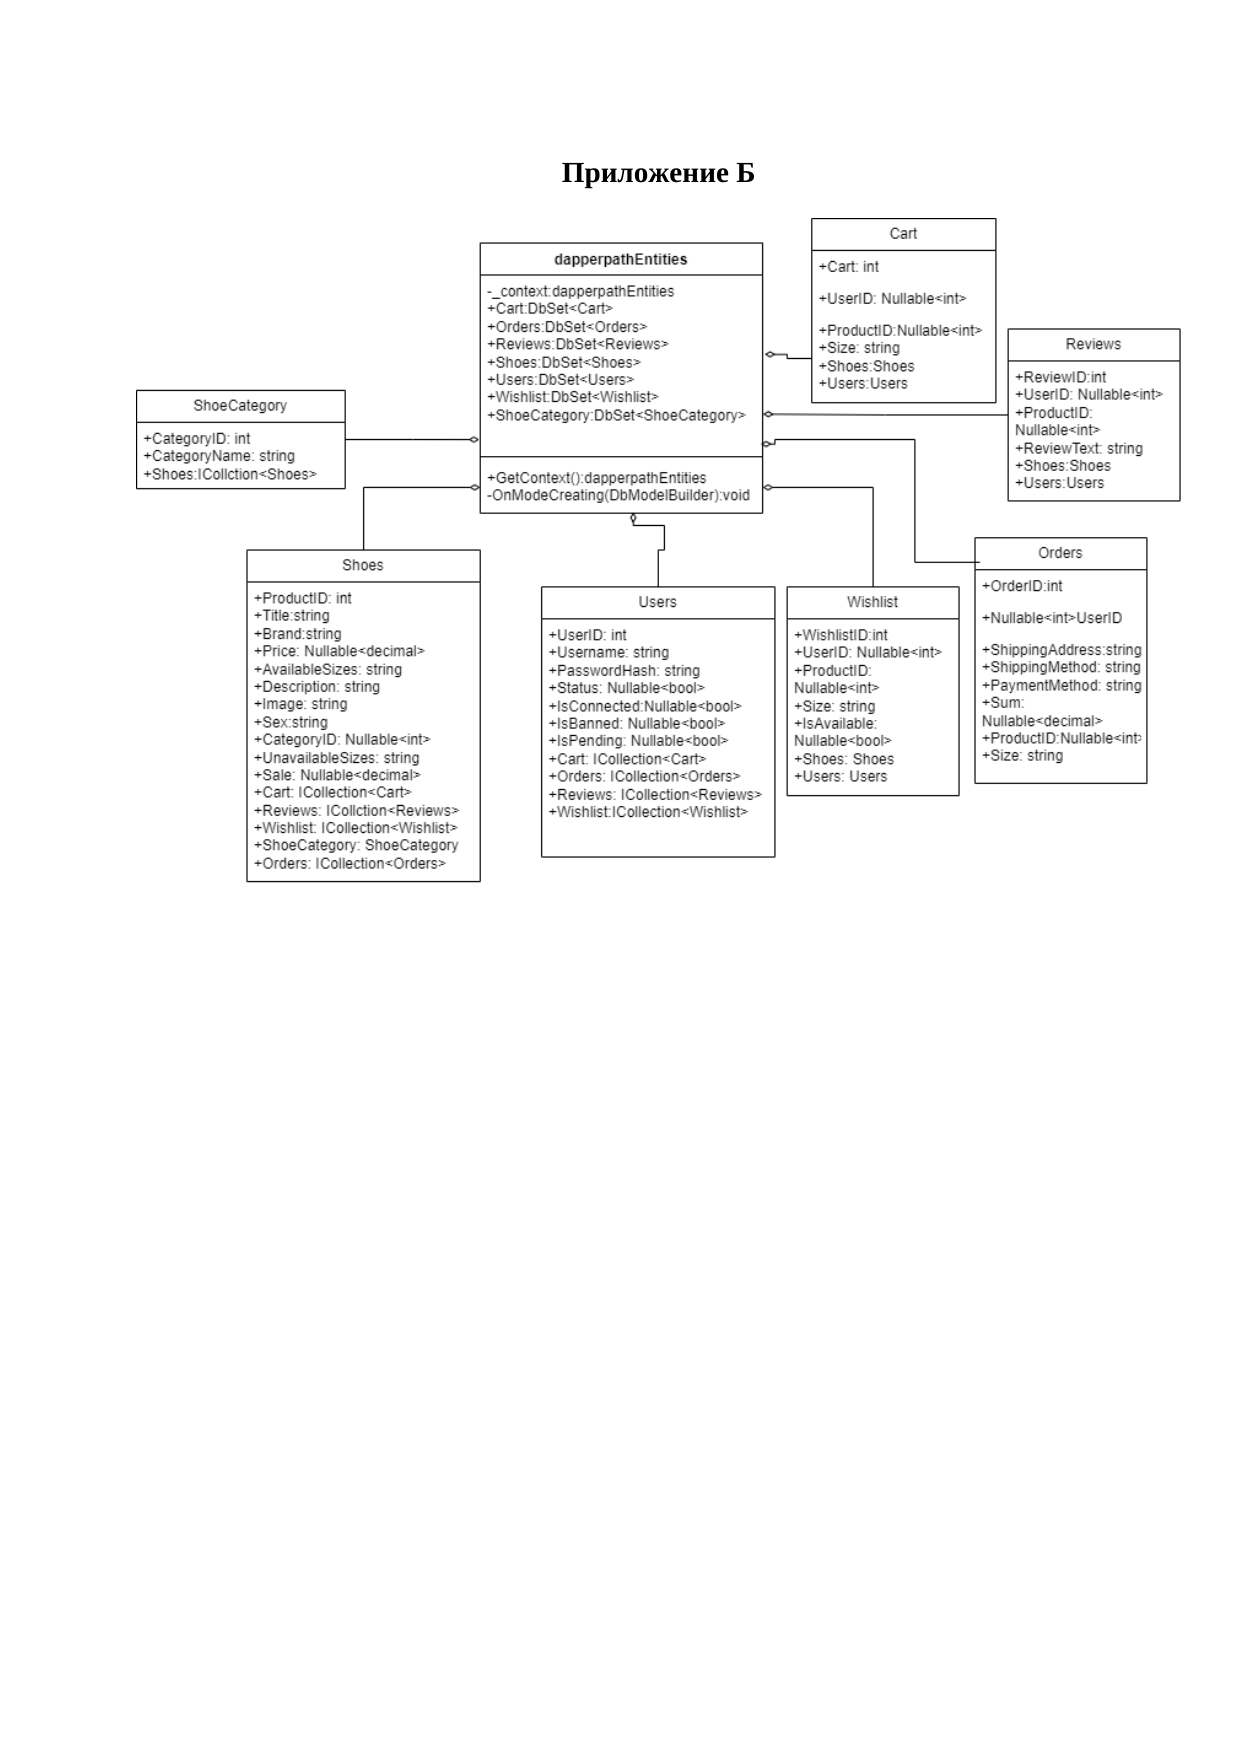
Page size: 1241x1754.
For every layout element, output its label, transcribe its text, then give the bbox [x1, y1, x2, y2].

picture [136, 218, 1182, 886]
text Приложение Б [136, 156, 1181, 189]
